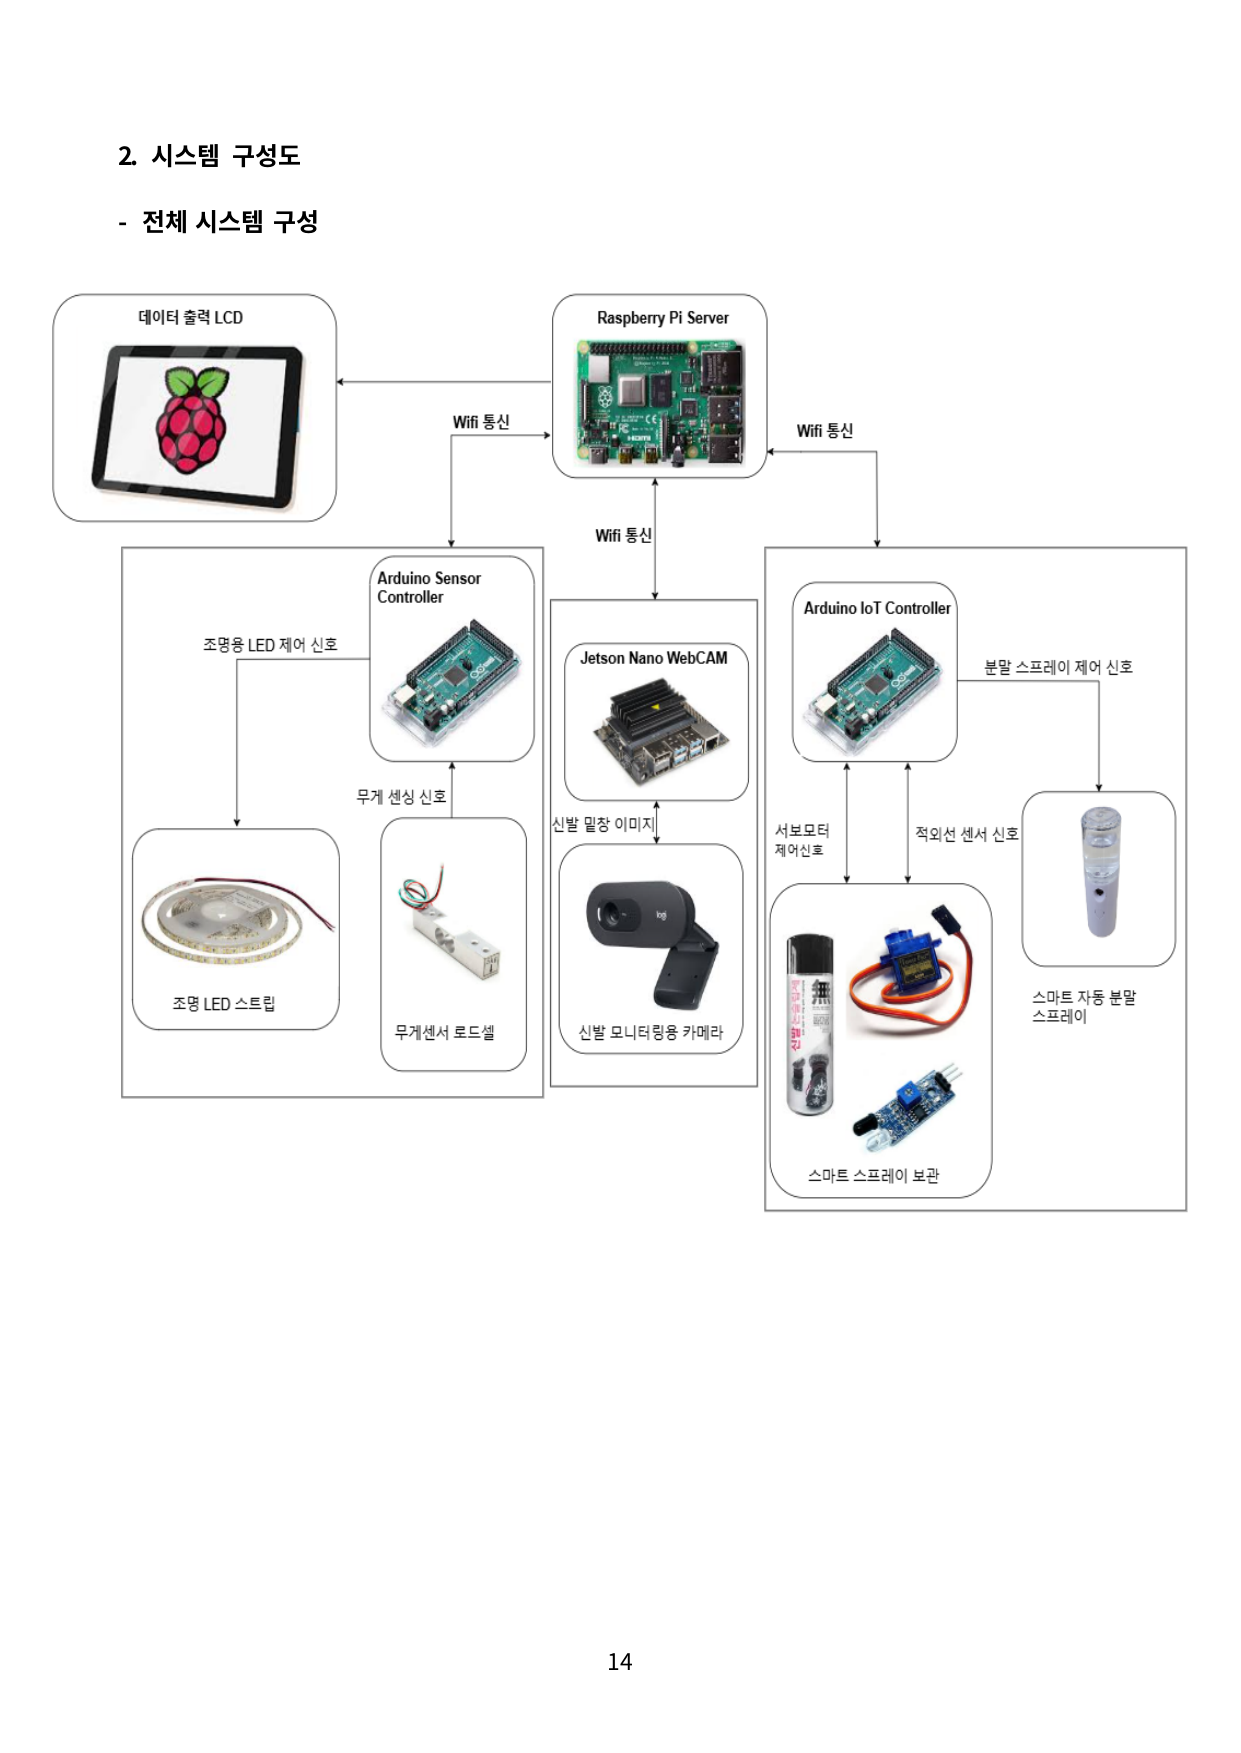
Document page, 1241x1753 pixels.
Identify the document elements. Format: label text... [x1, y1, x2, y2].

list 시스템 구성도 [118, 136, 1134, 173]
picture [49, 290, 1192, 1216]
list 전체 시스템 구성 [118, 202, 1134, 239]
